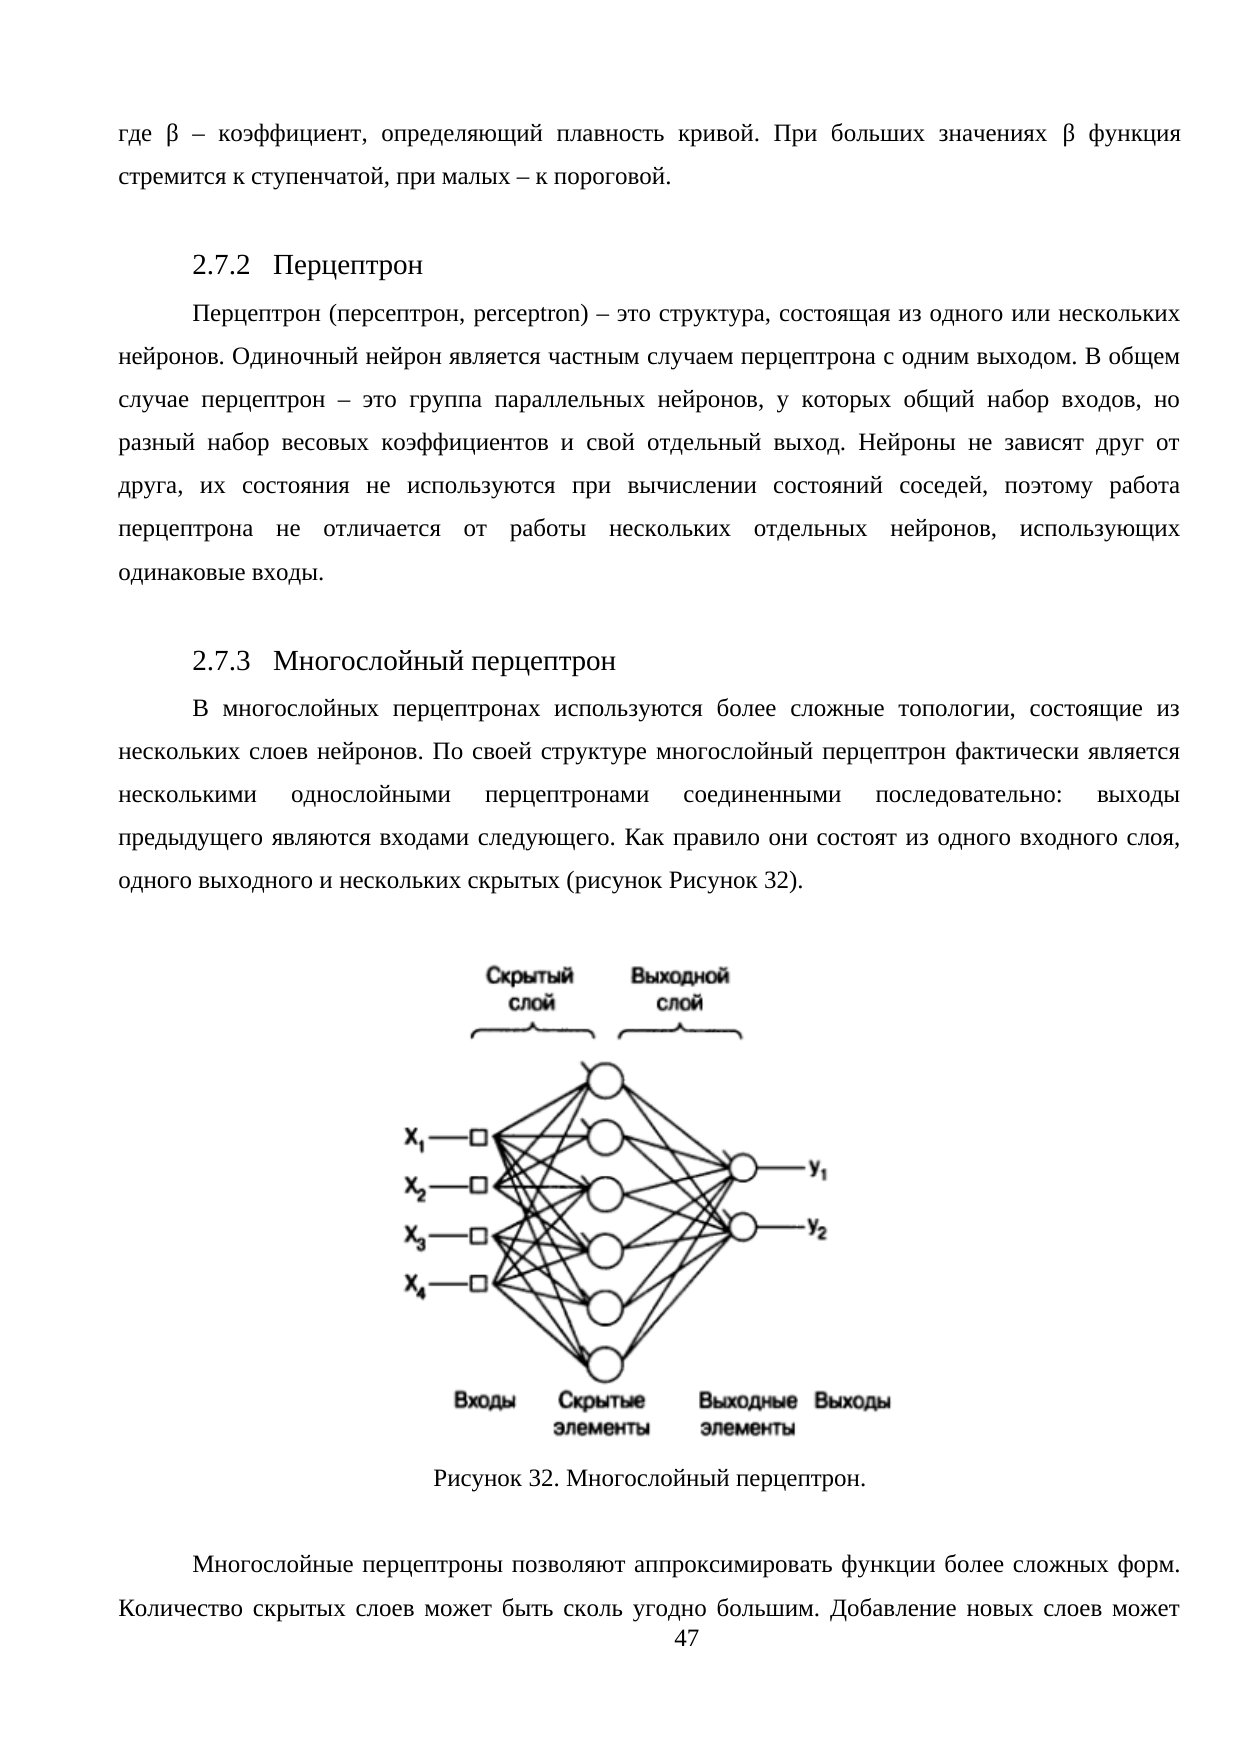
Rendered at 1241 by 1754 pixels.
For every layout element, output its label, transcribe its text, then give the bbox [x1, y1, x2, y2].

subtitle Многослойный перцептрон [118, 643, 1181, 676]
subtitle Перцептрон [118, 247, 1181, 281]
picture [393, 951, 906, 1449]
text Рисунок 32. Многослойный перцептрон. [118, 1463, 1181, 1492]
text Перцептрон (персептрон, perceptron) – это структура, состоящая из одного или нескольких нейронов. Одиночный нейрон является частным случаем перцептрона с одним выходом. В общем случае перцептрон – это группа параллельных нейронов, у которых общий набор входов, но разный набор весовых коэффициентов и свой отдельный выход. Нейроны не зависят друг от друга, их состояния не используются при вычислении состояний соседей, поэтому работа перцептрона не отличается от работы нескольких отдельных нейронов, использующих одинаковые входы. [118, 298, 1181, 585]
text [118, 1549, 1181, 1621]
text где β – коэффициент, определяющий плавность кривой. При больших значениях β функция стремится к ступенчатой, при малых – к пороговой. [118, 118, 1181, 190]
text В многослойных перцептронах используются более сложные топологии, состоящие из нескольких слоев нейронов. По своей структуре многослойный перцептрон фактически является несколькими однослойными перцептронами соединенными последовательно: выходы предыдущего являются входами следующего. Как правило они состоят из одного входного слоя, одного выходного и нескольких скрытых (рисунок 32). [118, 693, 1181, 894]
